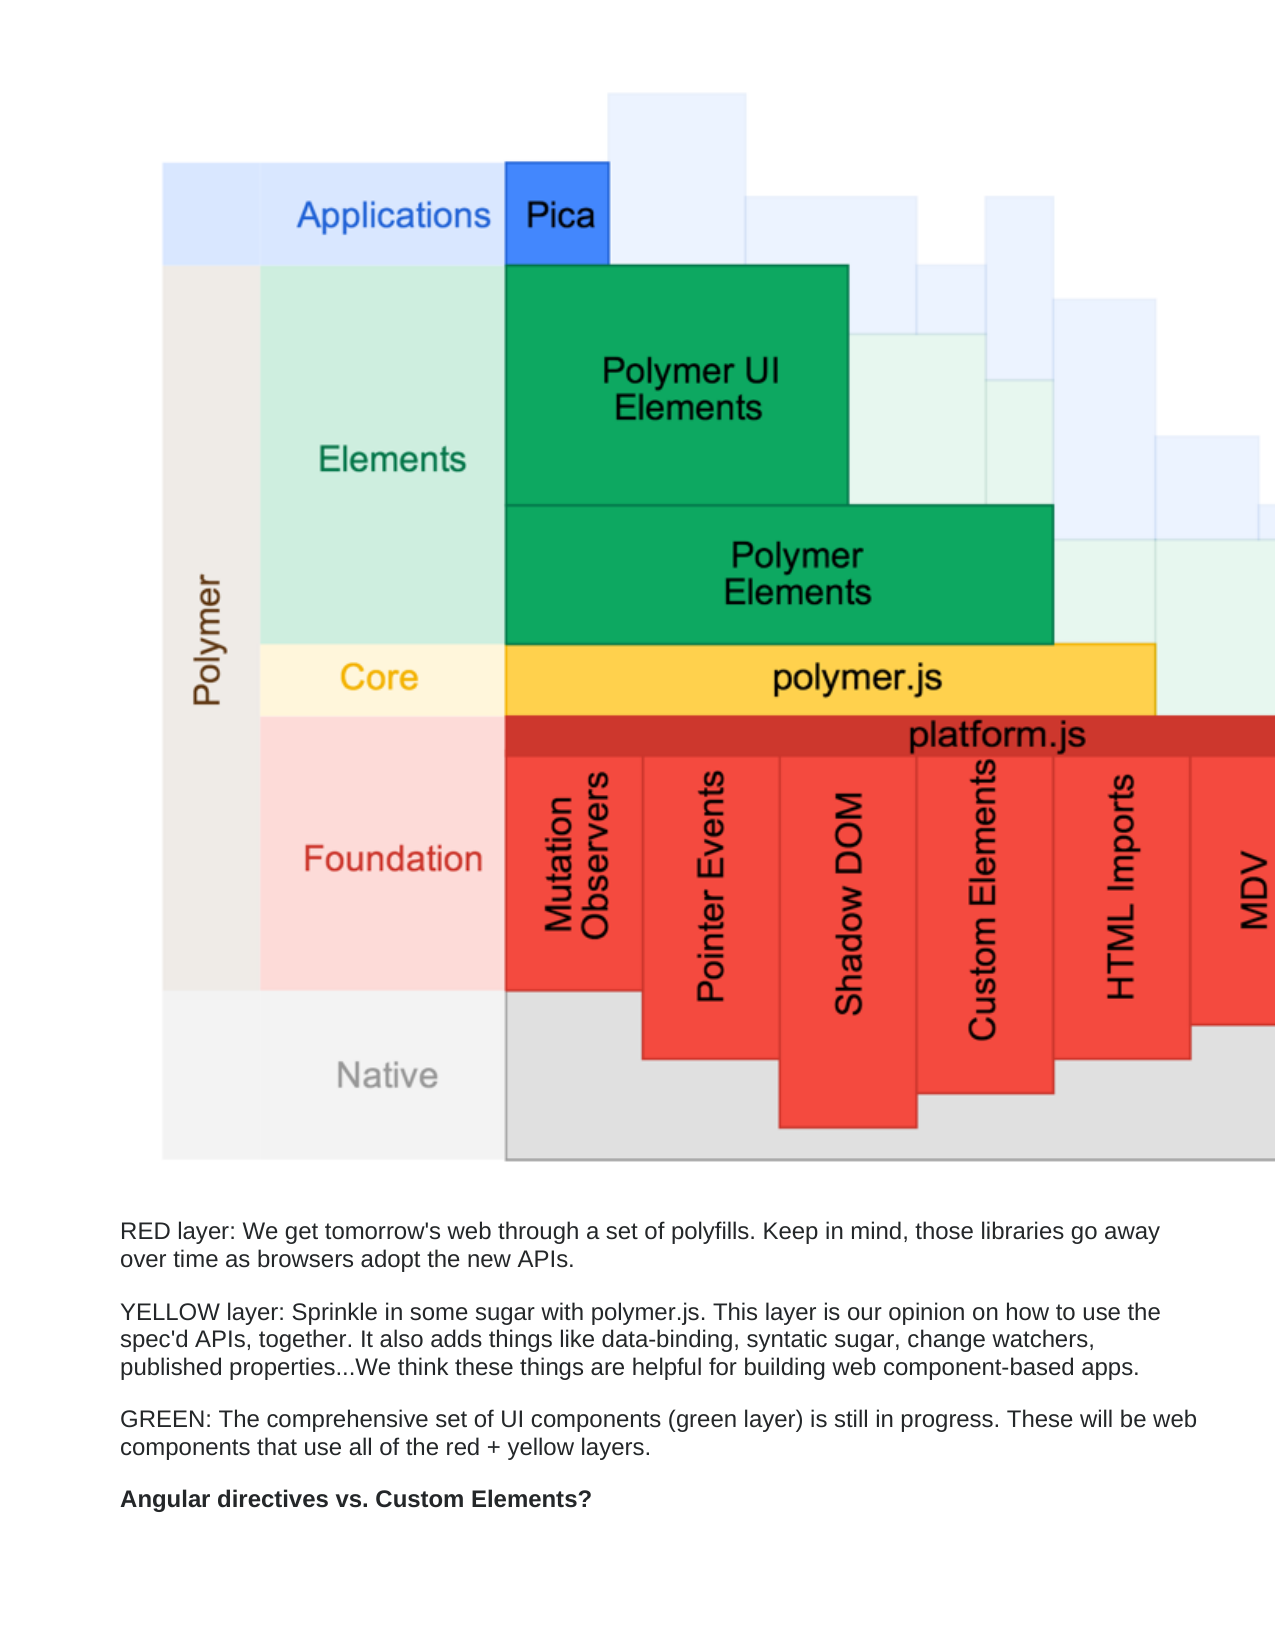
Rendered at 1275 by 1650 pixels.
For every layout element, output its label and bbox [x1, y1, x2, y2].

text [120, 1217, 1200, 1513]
picture [120, 75, 1275, 1193]
